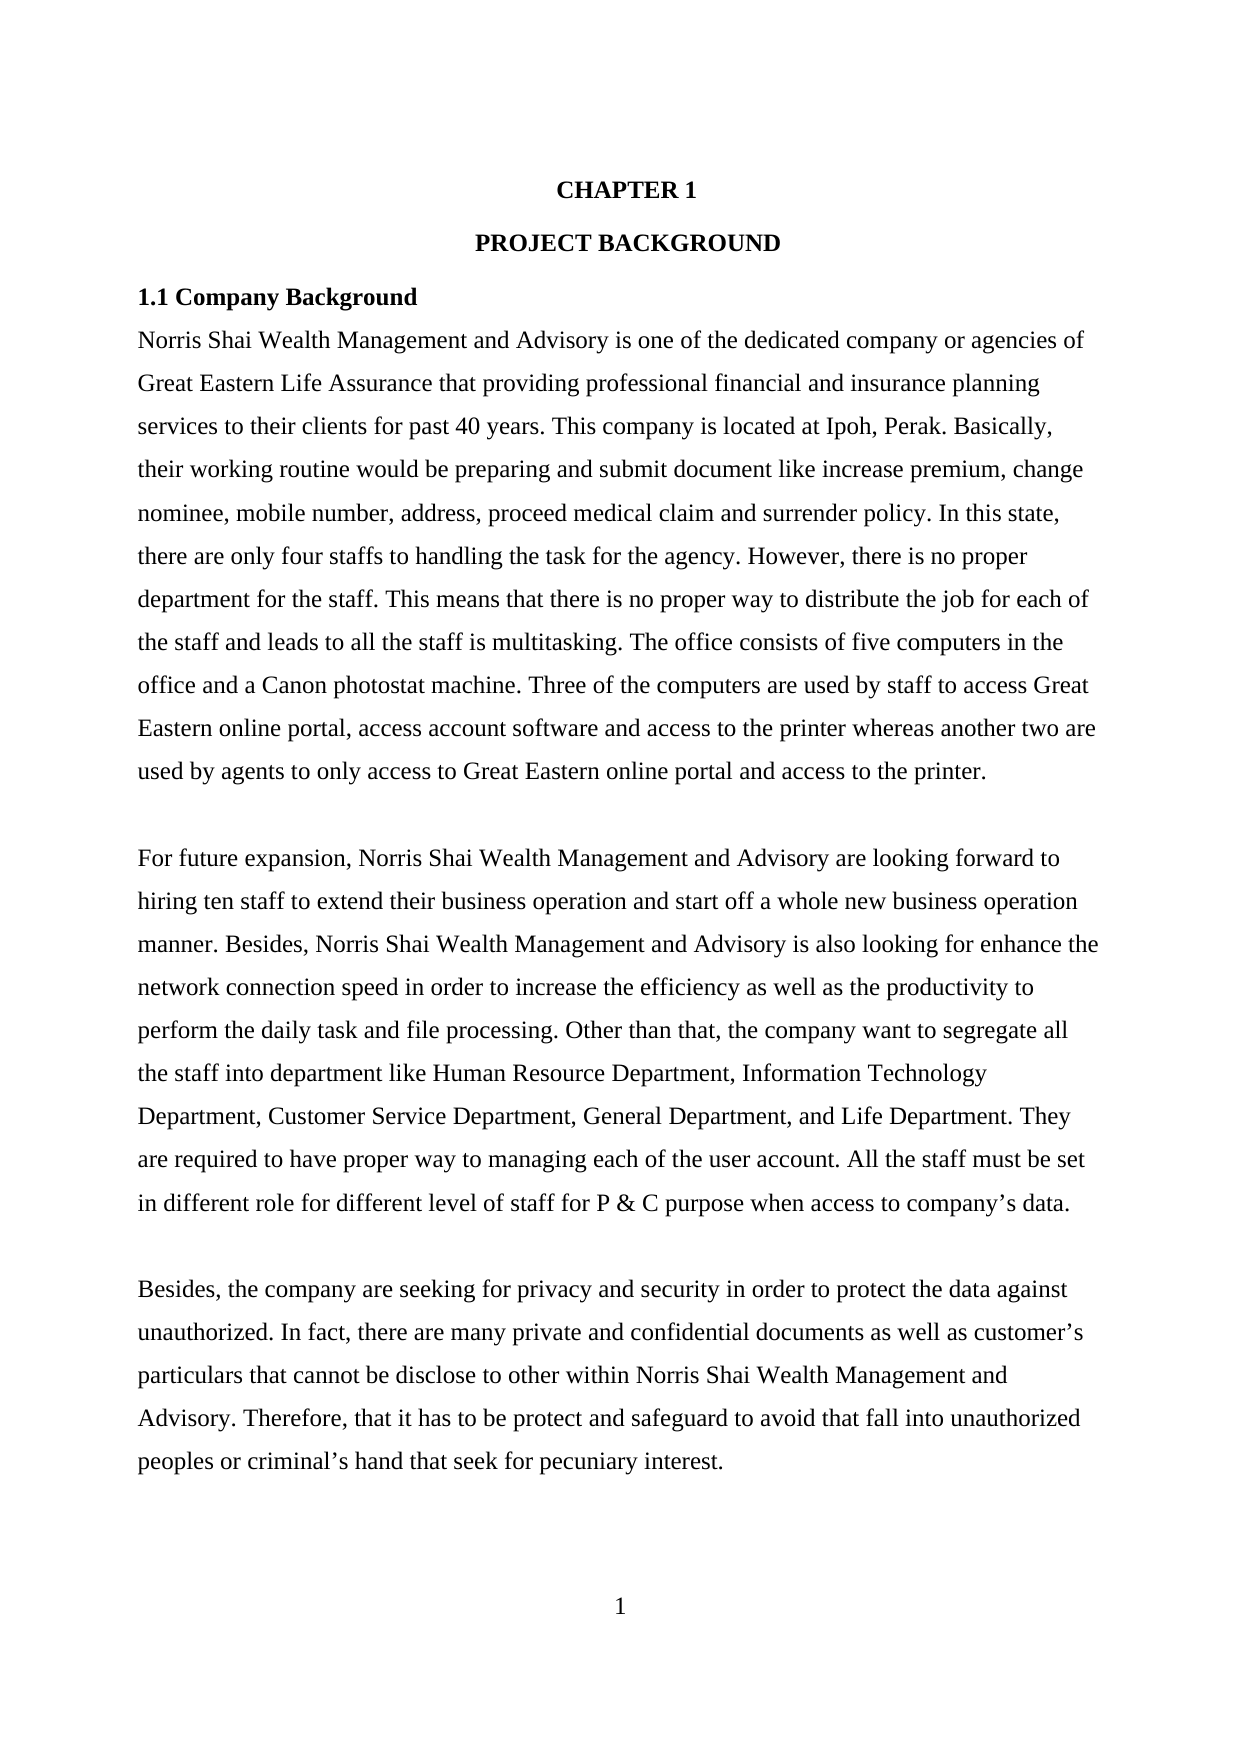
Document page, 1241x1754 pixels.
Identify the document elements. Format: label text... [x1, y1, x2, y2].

text Norris Shai Wealth Management and Advisory is one of the dedicated company or agencies of Great Eastern Life Assurance that providing professional financial and insurance planning services to their clients for past 40 years. This company is located at Ipoh, Perak. Basically, their working routine would be preparing and submit document like increase premium, change nominee, mobile number, address, proceed medical claim and surrender policy. In this state, there are only four staffs to handling the task for the agency. However, there is no proper department for the staff. This means that there is no proper way to distribute the job for each of the staff and leads to all the staff is multitasking. The office consists of five computers in the office and a Canon photostat machine. Three of the computers are used by staff to access Great Eastern online portal, access account software and access to the printer whereas another two are used by agents to only access to Great Eastern online portal and access to the printer. [137, 325, 1103, 785]
subtitle PROJECT BACKGROUND [137, 228, 918, 257]
text Besides, the company are seeking for privacy and security in order to protect the data against unauthorized. In fact, there are many private and confidential documents as well as customer’s particulars that cannot be disclose to other within Norris Shai Wealth Management and Advisory. Therefore, that it has to be protect and safeguard to avoid that fall into unauthorized peoples or criminal’s hand that seek for pecuniary interest. [137, 1274, 1103, 1475]
text For future expansion, Norris Shai Wealth Management and Advisory are looking forward to hiring ten staff to extend their business operation and start off a whole new business operation manner. Besides, Norris Shai Wealth Management and Advisory is also looking for enhance the network connection speed in order to increase the efficiency as well as the productivity to perform the daily task and file processing. Other than that, the company want to segregate all the staff into department like Human Resource Department, Information Technology Department, Customer Service Department, General Department, and Life Department. They are required to have proper way to managing each of the user account. All the staff must be set in different role for different level of staff for P & C purpose when access to company’s data. [137, 843, 1103, 1216]
subtitle 1.1 Company Background [137, 282, 918, 311]
subtitle CHAPTER 1 [137, 175, 918, 204]
